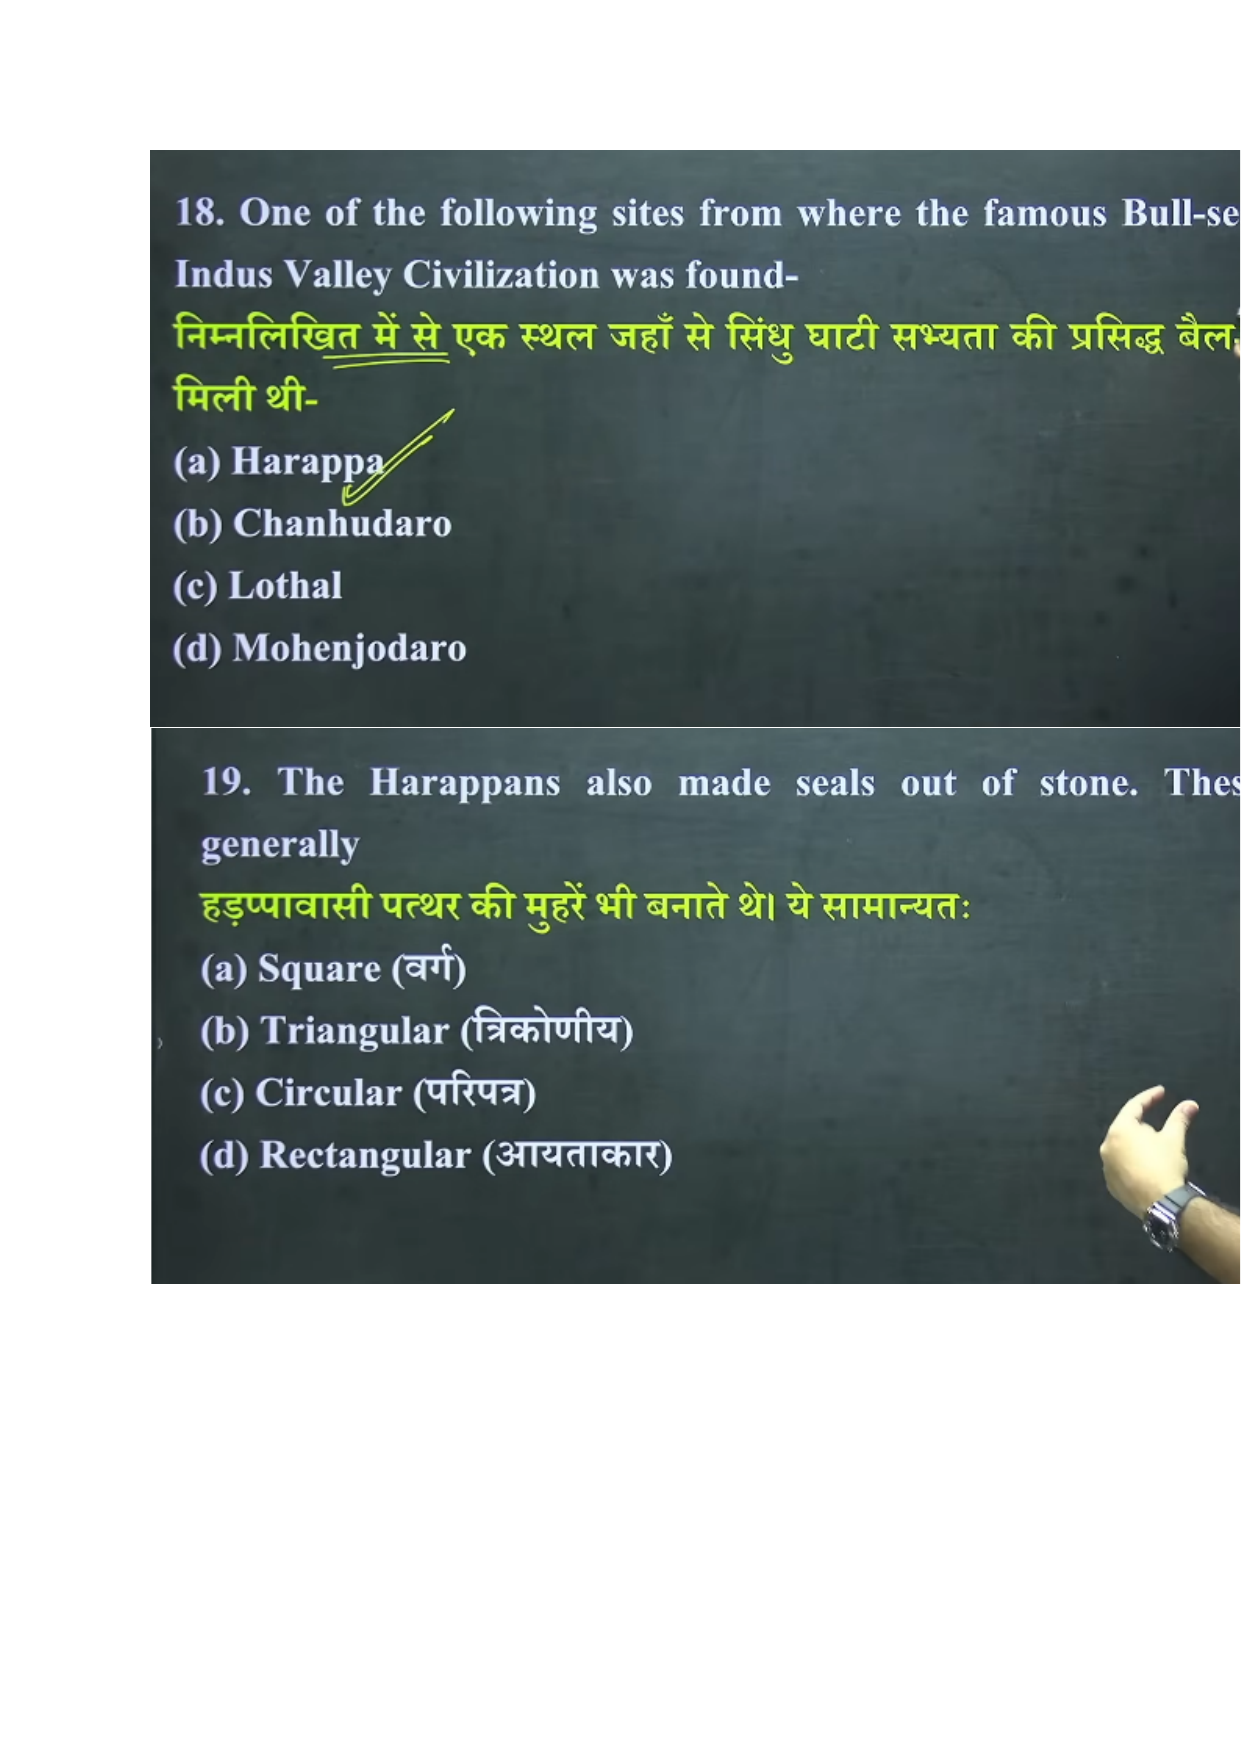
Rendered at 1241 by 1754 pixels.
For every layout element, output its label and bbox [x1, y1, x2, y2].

picture [150, 150, 1241, 727]
picture [150, 728, 1241, 1284]
